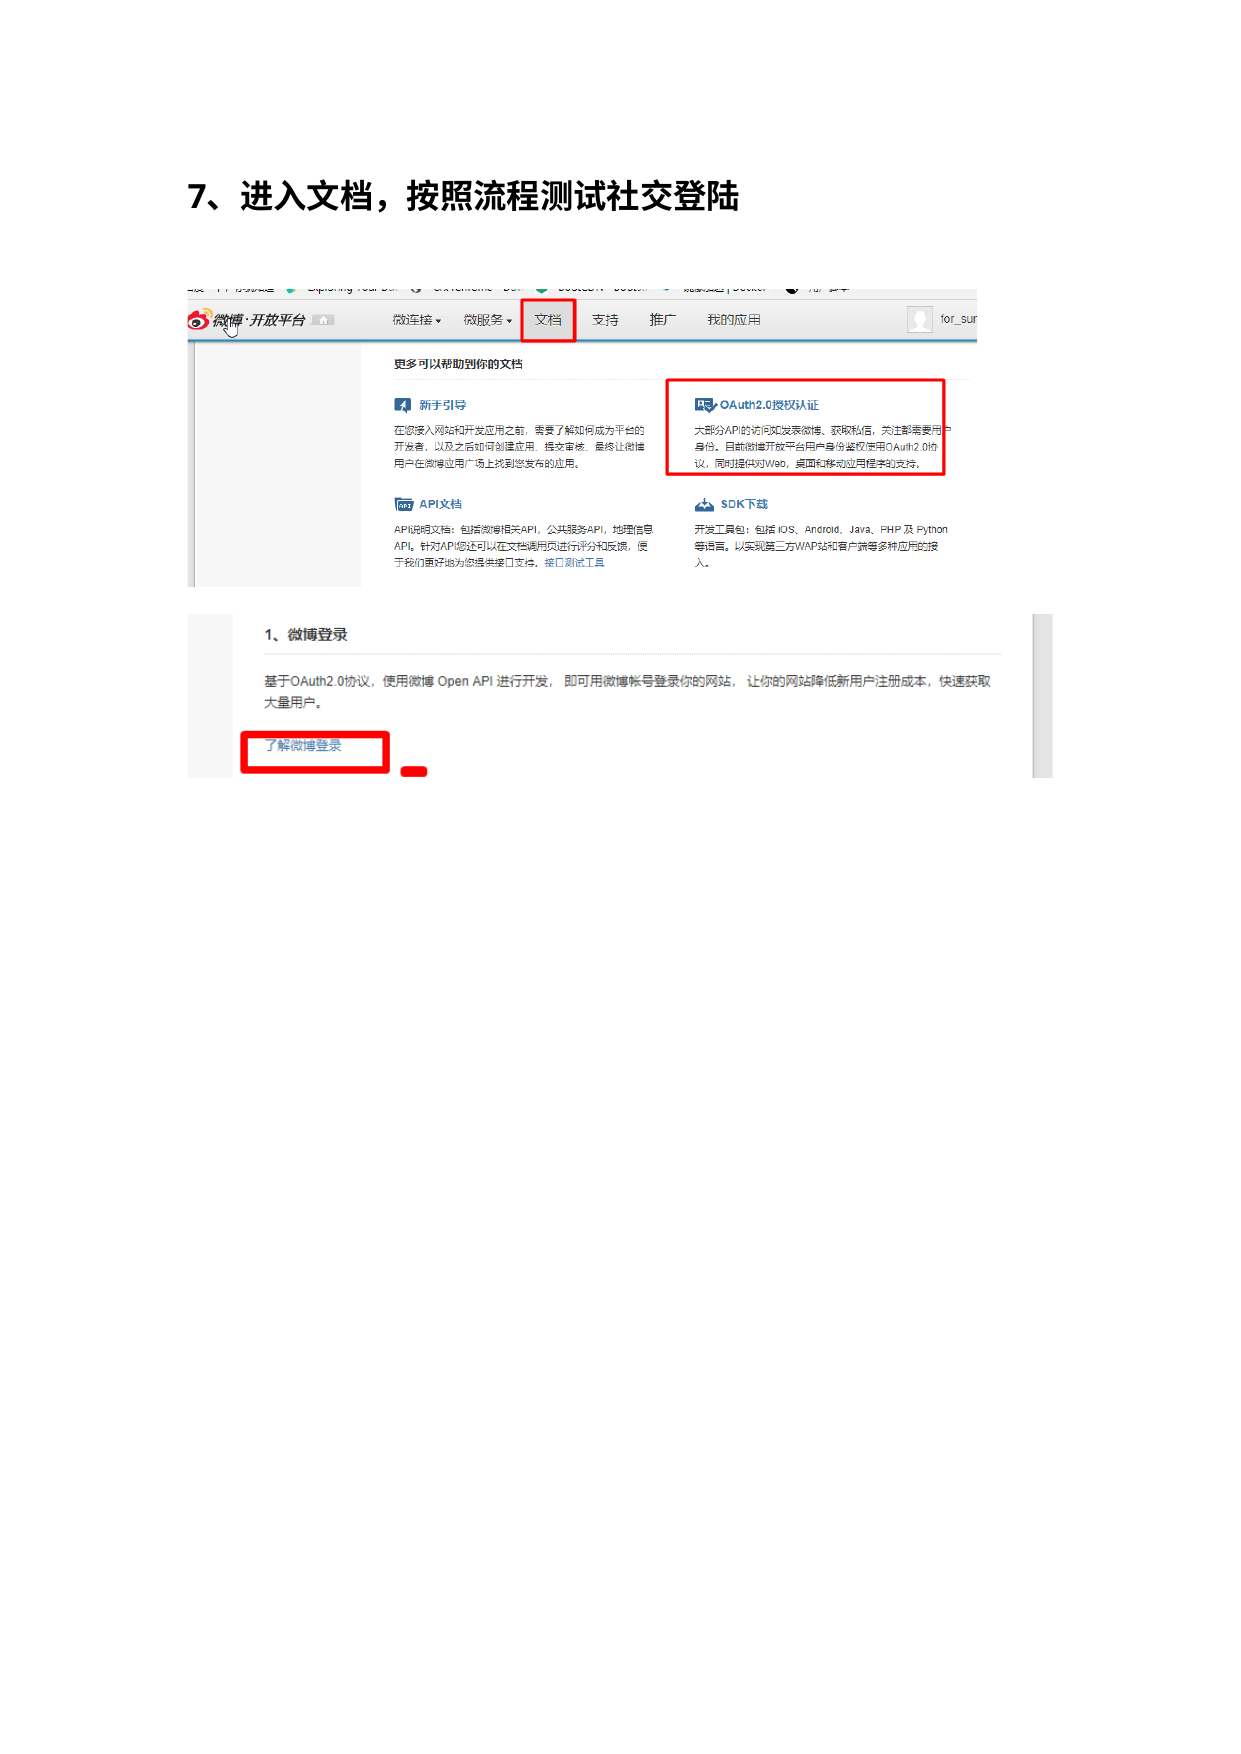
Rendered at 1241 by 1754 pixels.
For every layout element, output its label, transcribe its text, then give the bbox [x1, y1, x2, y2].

subtitle 7、进入文档，按照流程测试社交登陆 [187, 162, 1053, 227]
picture [187, 614, 1053, 778]
picture [187, 289, 978, 587]
